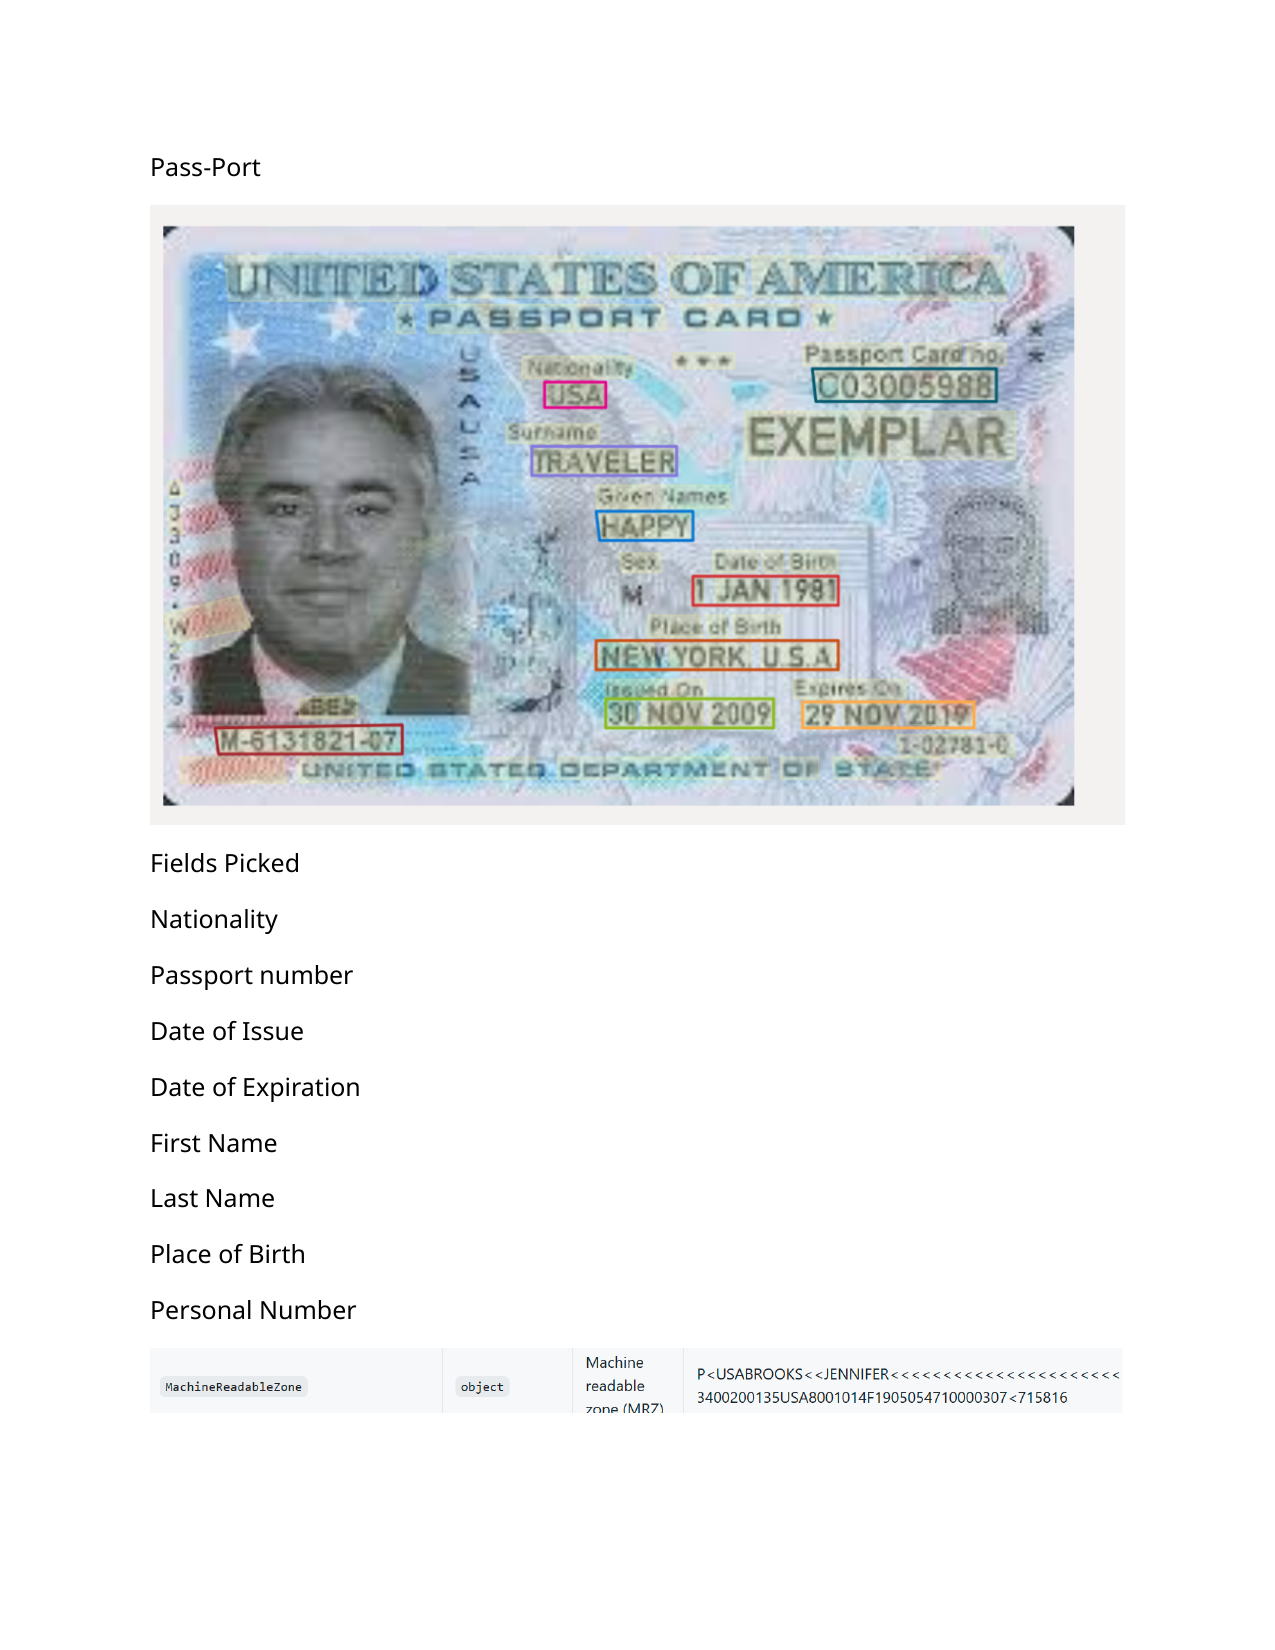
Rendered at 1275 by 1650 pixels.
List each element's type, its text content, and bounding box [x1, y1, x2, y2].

text Personal Number [150, 1293, 1125, 1327]
text Date of Issue [150, 1013, 1125, 1048]
picture [150, 205, 1125, 825]
text Date of Expiration [150, 1069, 1125, 1103]
text Pass-Port [150, 150, 1125, 184]
text Place of Birth [150, 1237, 1125, 1271]
picture [150, 1348, 1125, 1413]
text Last Name [150, 1181, 1125, 1215]
text First Name [150, 1125, 1125, 1159]
text Passport number [150, 958, 1125, 992]
text Fields Picked [150, 846, 1125, 880]
text Nationality [150, 902, 1125, 936]
